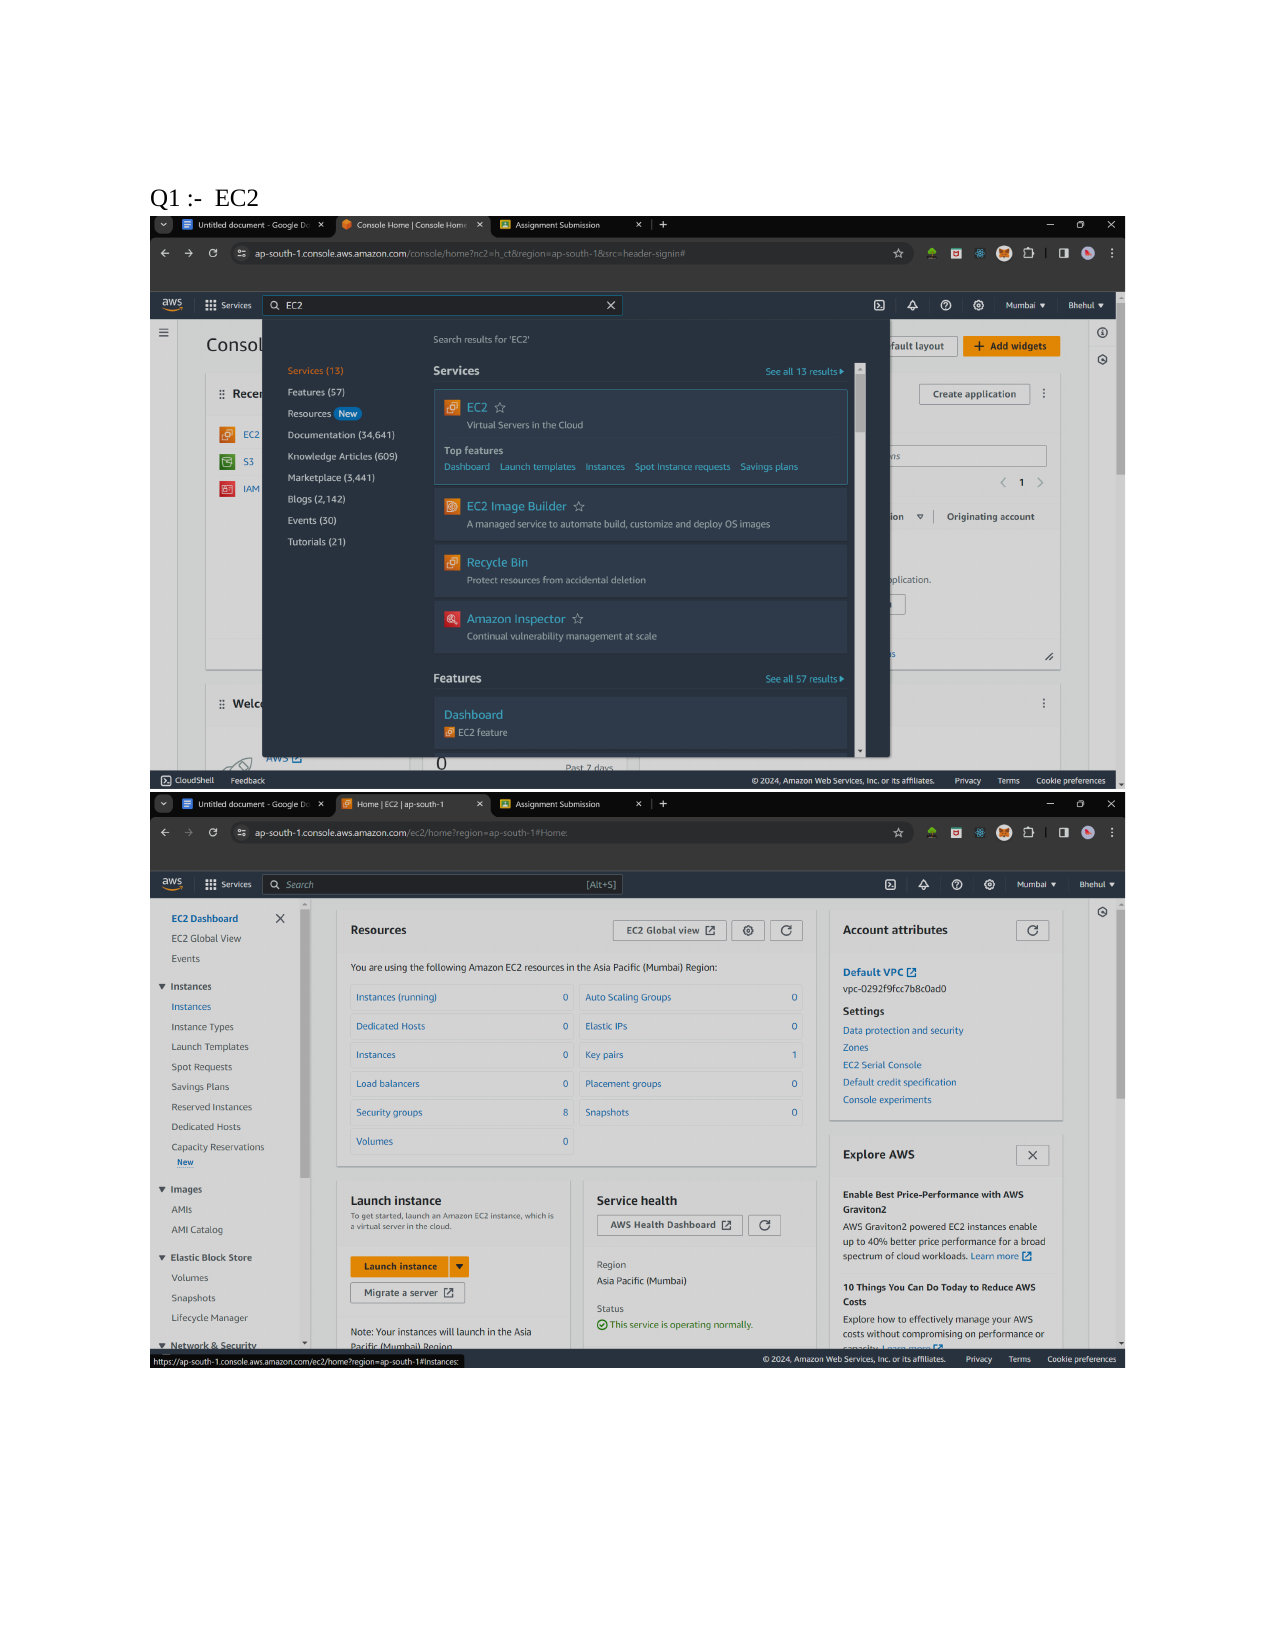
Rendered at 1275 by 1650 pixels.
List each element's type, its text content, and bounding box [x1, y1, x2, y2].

picture [150, 216, 1125, 789]
picture [150, 792, 1125, 1368]
text Q1 :- EC2 [150, 183, 1125, 212]
